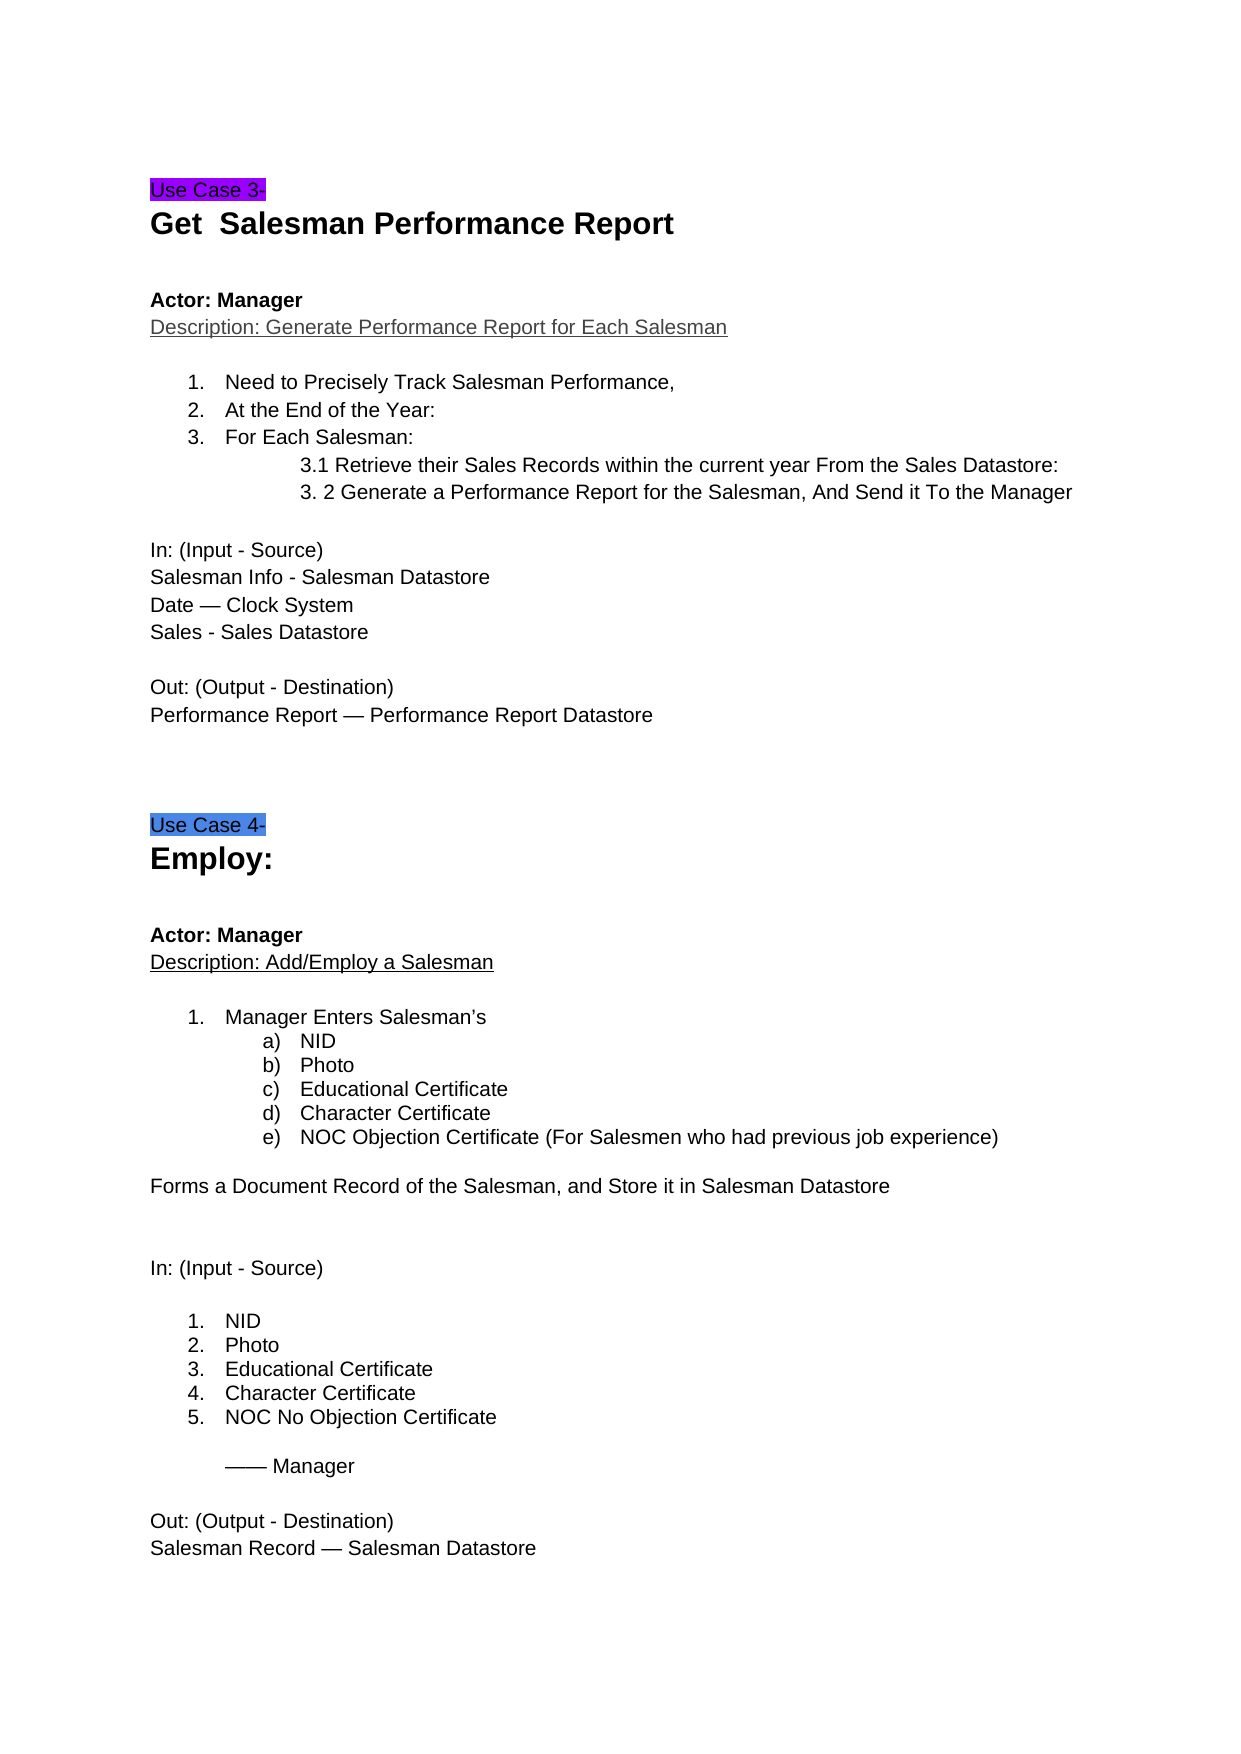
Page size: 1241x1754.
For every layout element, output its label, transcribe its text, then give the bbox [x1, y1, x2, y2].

text 3.1 Retrieve their Sales Records within the current year From the Sales Datastore: [150, 452, 1090, 476]
text 3. 2 Generate a Performance Report for the Salesman, And Send it To the Manager [150, 480, 1090, 504]
text In: (Input - Source) [150, 1256, 1090, 1280]
list NID [262, 1029, 1090, 1053]
list NID [187, 1309, 1090, 1333]
text Description: Add/Employ a Salesman [150, 950, 1090, 974]
list Photo [187, 1333, 1090, 1357]
list Manager Enters Salesman’s [187, 1005, 1090, 1029]
list Educational Certificate [262, 1077, 1090, 1101]
text Employ: [150, 840, 1090, 876]
text Date — Clock System [150, 592, 1090, 616]
text Forms a Document Record of the Salesman, and Store it in Salesman Datastore [150, 1174, 1090, 1198]
text Out: (Output - Destination) [150, 1508, 1090, 1532]
text Sales - Sales Datastore [150, 620, 1090, 644]
list For Each Salesman: [187, 425, 1090, 449]
text In: (Input - Source) [150, 537, 1090, 561]
list At the End of the Year: [187, 397, 1090, 421]
text Actor: Manager [150, 922, 1090, 946]
text Description: Generate Performance Report for Each Salesman [150, 315, 1090, 339]
text Use Case 4- [150, 812, 1090, 836]
text Use Case 3- [150, 177, 1090, 201]
list Need to Precisely Track Salesman Performance, [187, 370, 1090, 394]
text Performance Report — Performance Report Datastore [150, 702, 1090, 726]
list Character Certificate [187, 1381, 1090, 1404]
list Educational Certificate [187, 1357, 1090, 1381]
text Get Salesman Performance Report [150, 205, 1090, 241]
text Out: (Output - Destination) [150, 675, 1090, 699]
text Actor: Manager [150, 287, 1090, 311]
list Character Certificate [262, 1101, 1090, 1125]
text Salesman Record — Salesman Datastore [150, 1536, 1090, 1560]
list Photo [262, 1053, 1090, 1077]
list NOC Objection Certificate (For Salesmen who had previous job experience) [262, 1125, 1090, 1149]
list NOC No Objection Certificate [187, 1404, 1090, 1428]
text —— Manager [150, 1453, 1090, 1477]
text Salesman Info - Salesman Datastore [150, 565, 1090, 589]
